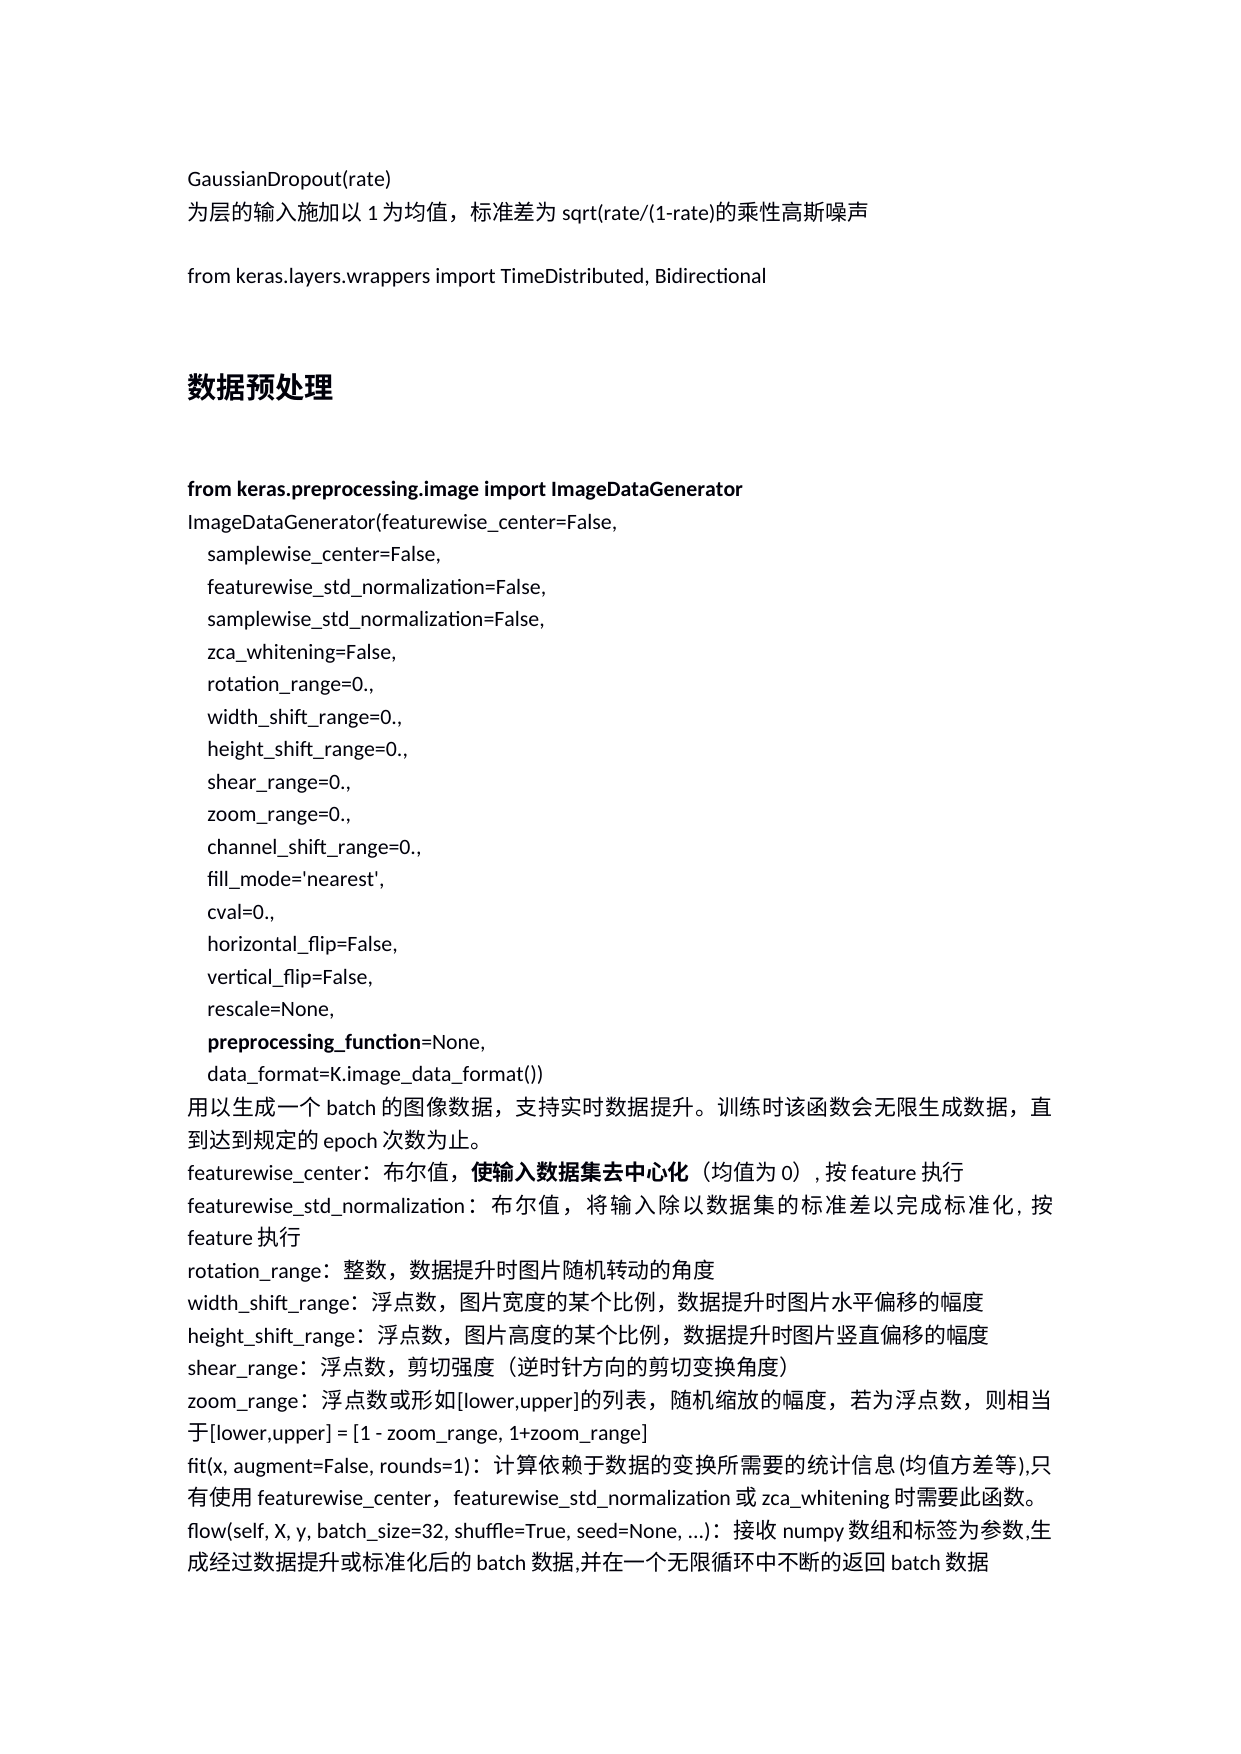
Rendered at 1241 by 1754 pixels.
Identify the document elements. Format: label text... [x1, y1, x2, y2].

text GaussianDropout(rate) [187, 162, 1053, 194]
text from keras.preprocessing.image import ImageDataGenerator [187, 472, 1053, 505]
text rescale=None, [187, 992, 1053, 1025]
text flow(self, X, y, batch_size=32, shuffle=True, seed=None, ...)：接收numpy数组和标签为参数,生成经过数据提升或标准化后的batch数据,并在一个无限循环中不断的返回batch数据 [187, 1512, 1053, 1577]
text zca_whitening=False, [187, 635, 1053, 667]
text height_shift_range：浮点数，图片高度的某个比例，数据提升时图片竖直偏移的幅度 [187, 1317, 1053, 1350]
text cval=0., [187, 895, 1053, 927]
text fill_mode='nearest', [187, 862, 1053, 895]
text 为层的输入施加以1为均值，标准差为sqrt(rate/(1-rate)的乘性高斯噪声 [187, 194, 1053, 227]
text zoom_range=0., [187, 797, 1053, 830]
text shear_range=0., [187, 765, 1053, 797]
text featurewise_std_normalization=False, [187, 570, 1053, 602]
text 用以生成一个batch的图像数据，支持实时数据提升。训练时该函数会无限生成数据，直到达到规定的epoch次数为止。 [187, 1090, 1053, 1155]
text data_format=K.image_data_format()) [187, 1057, 1053, 1090]
text fit(x, augment=False, rounds=1)：计算依赖于数据的变换所需要的统计信息(均值方差等),只有使用featurewise_center，featurewise_std_normalization或zca_whitening时需要此函数。 [187, 1447, 1053, 1512]
text channel_shift_range=0., [187, 830, 1053, 862]
text rotation_range=0., [187, 667, 1053, 700]
text width_shift_range=0., [187, 700, 1053, 732]
text horizontal_flip=False, [187, 927, 1053, 960]
text vertical_flip=False, [187, 960, 1053, 992]
text zoom_range：浮点数或形如[lower,upper]的列表，随机缩放的幅度，若为浮点数，则相当于[lower,upper] = [1 - zoom_range, 1+zoom_range] [187, 1382, 1053, 1447]
text ImageDataGenerator(featurewise_center=False, [187, 505, 1053, 537]
text samplewise_std_normalization=False, [187, 602, 1053, 635]
text rotation_range：整数，数据提升时图片随机转动的角度 [187, 1252, 1053, 1285]
text height_shift_range=0., [187, 732, 1053, 765]
text featurewise_center：布尔值，使输入数据集去中心化（均值为0）, 按feature执行 [187, 1155, 1053, 1187]
text preprocessing_function=None, [187, 1025, 1053, 1057]
text featurewise_std_normalization：布尔值，将输入除以数据集的标准差以完成标准化, 按feature执行 [187, 1187, 1053, 1252]
text samplewise_center=False, [187, 537, 1053, 570]
text from keras.layers.wrappers import TimeDistributed, Bidirectional [187, 259, 1053, 292]
text width_shift_range：浮点数，图片宽度的某个比例，数据提升时图片水平偏移的幅度 [187, 1285, 1053, 1317]
subtitle 数据预处理 [187, 354, 1053, 419]
text shear_range：浮点数，剪切强度（逆时针方向的剪切变换角度） [187, 1350, 1053, 1382]
